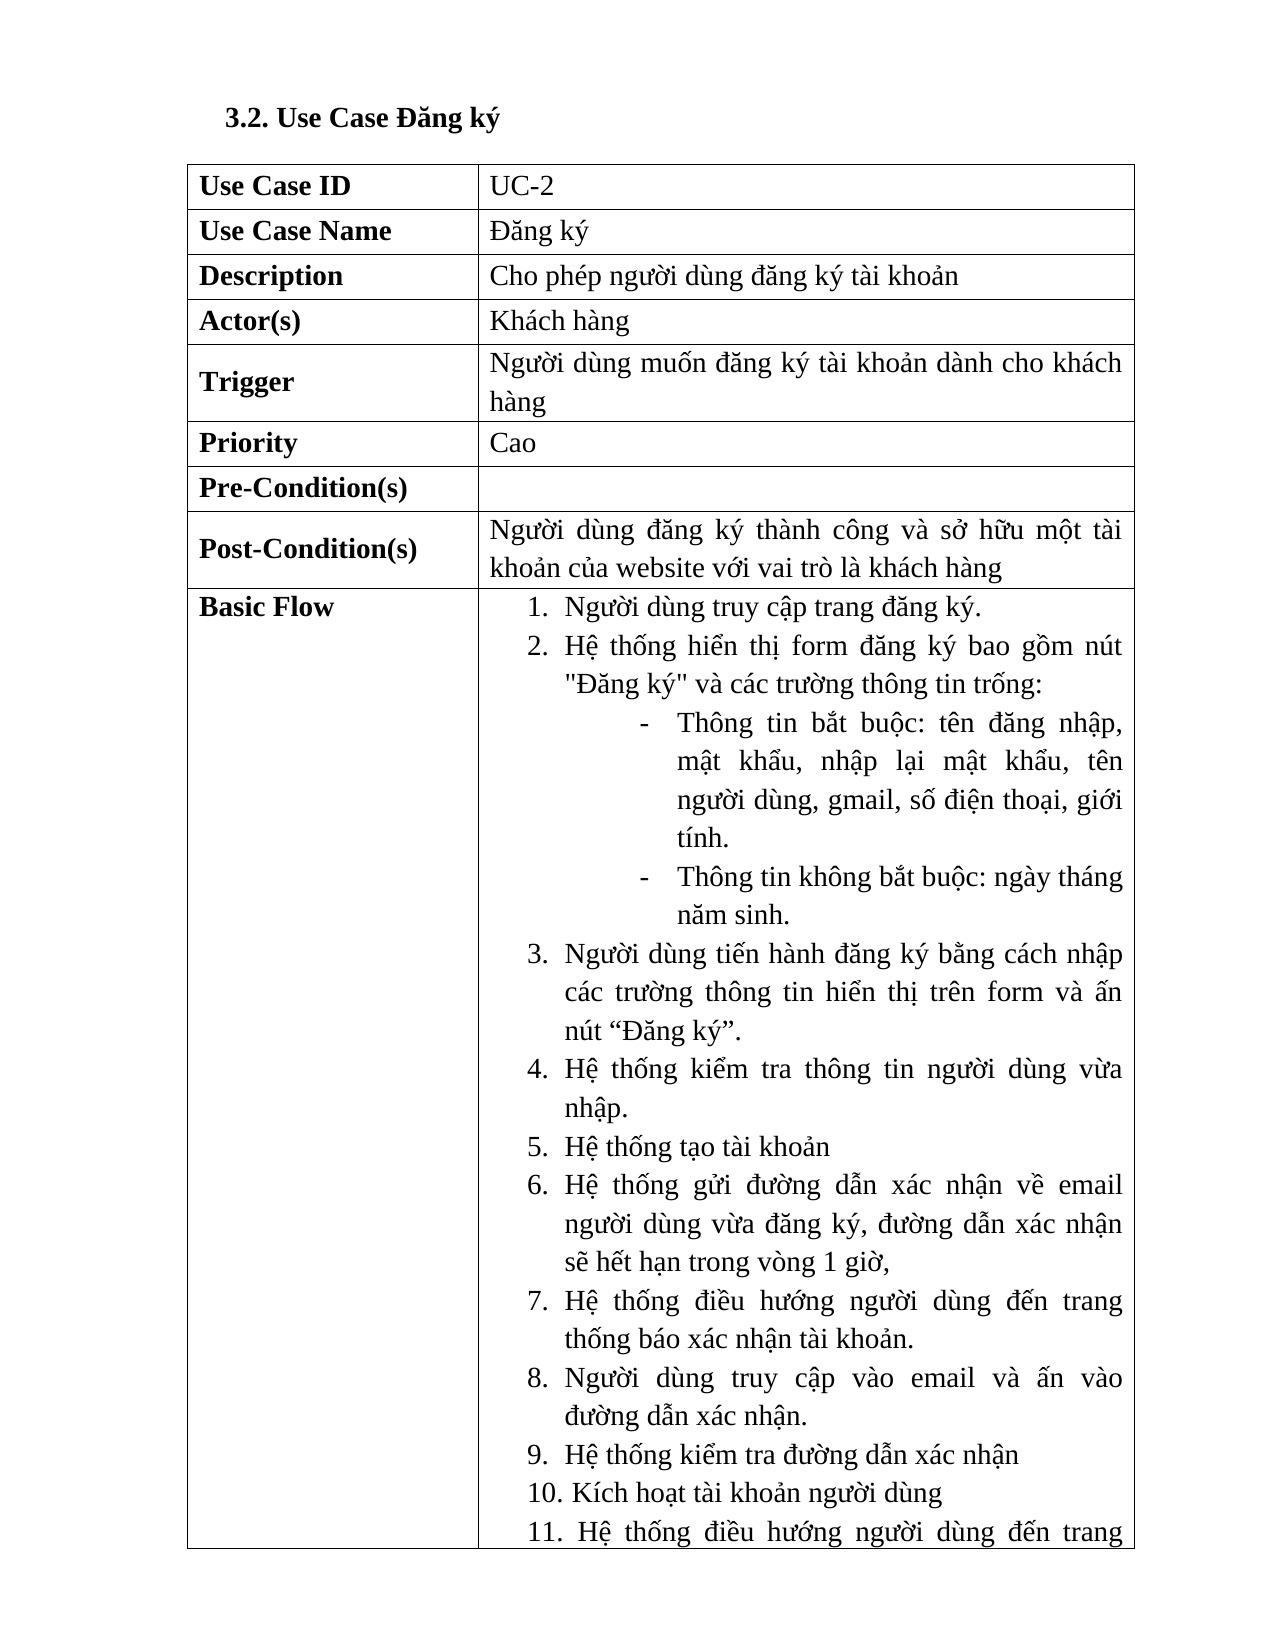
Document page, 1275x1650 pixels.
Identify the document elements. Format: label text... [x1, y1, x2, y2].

table_cell Khách hàng [479, 300, 1134, 344]
table_cell Post-Condition(s) [188, 512, 478, 588]
table_cell Description [188, 255, 478, 299]
table_cell Trigger [188, 345, 478, 421]
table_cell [479, 589, 1134, 1548]
table_cell Người dùng muốn đăng ký tài khoản dành cho khách hàng [479, 345, 1134, 421]
table_cell Actor(s) [188, 300, 478, 344]
table_cell Cho phép người dùng đăng ký tài khoản [479, 255, 1134, 299]
table_cell Người dùng đăng ký thành công và sở hữu một tài khoản của website với vai trò là khách hàng [479, 512, 1134, 588]
table_cell Basic Flow [188, 589, 478, 1548]
table_cell Cao [479, 422, 1134, 466]
table_cell Priority [188, 422, 478, 466]
table_cell Đăng ký [479, 210, 1134, 254]
table_cell Use Case Name [188, 210, 478, 254]
table_cell Pre-Condition(s) [188, 467, 478, 511]
subtitle 3.2. Use Case Đăng ký [150, 100, 1200, 133]
table_header UC-2 [479, 165, 1134, 209]
table_header Use Case ID [188, 165, 478, 209]
table_cell [479, 467, 1134, 511]
